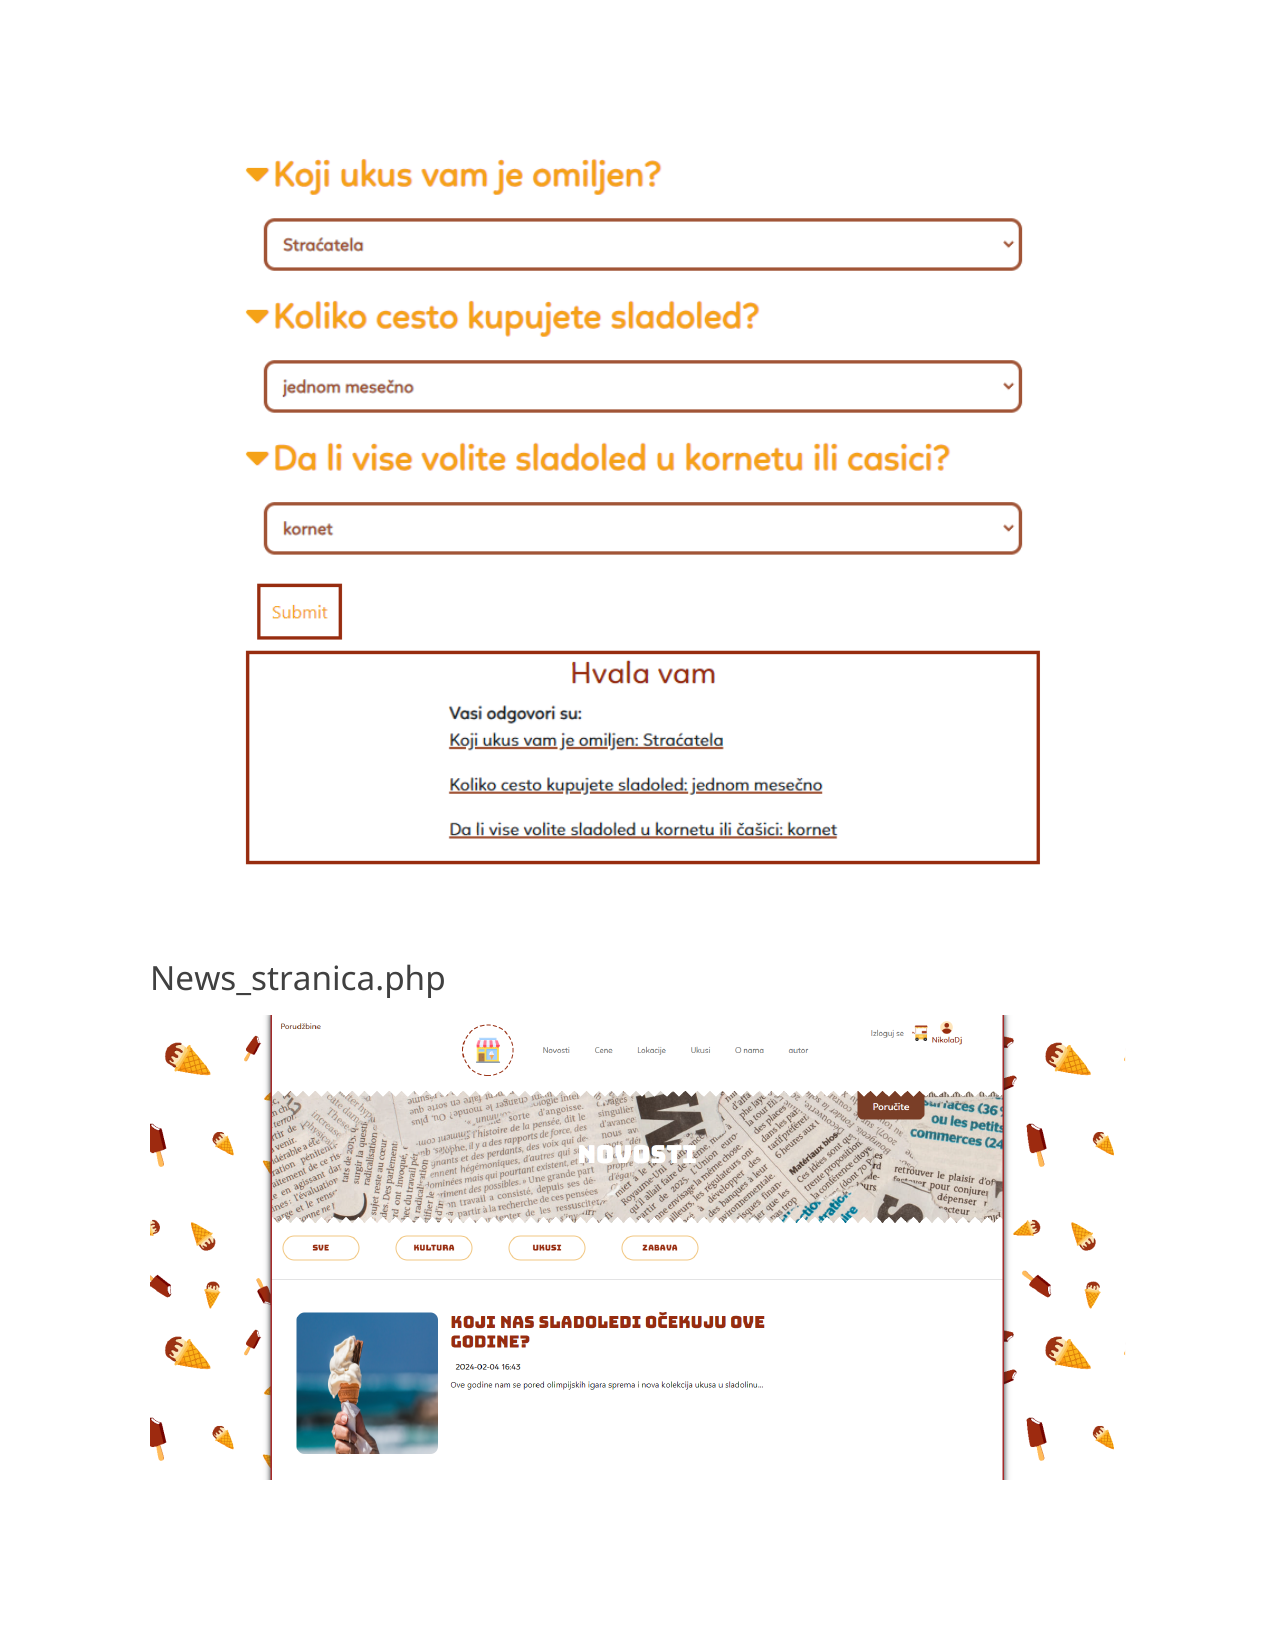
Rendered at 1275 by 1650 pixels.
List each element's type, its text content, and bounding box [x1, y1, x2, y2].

picture [150, 1015, 1125, 1480]
picture [150, 150, 1125, 928]
subtitle News_stranica.php [150, 955, 1125, 1001]
